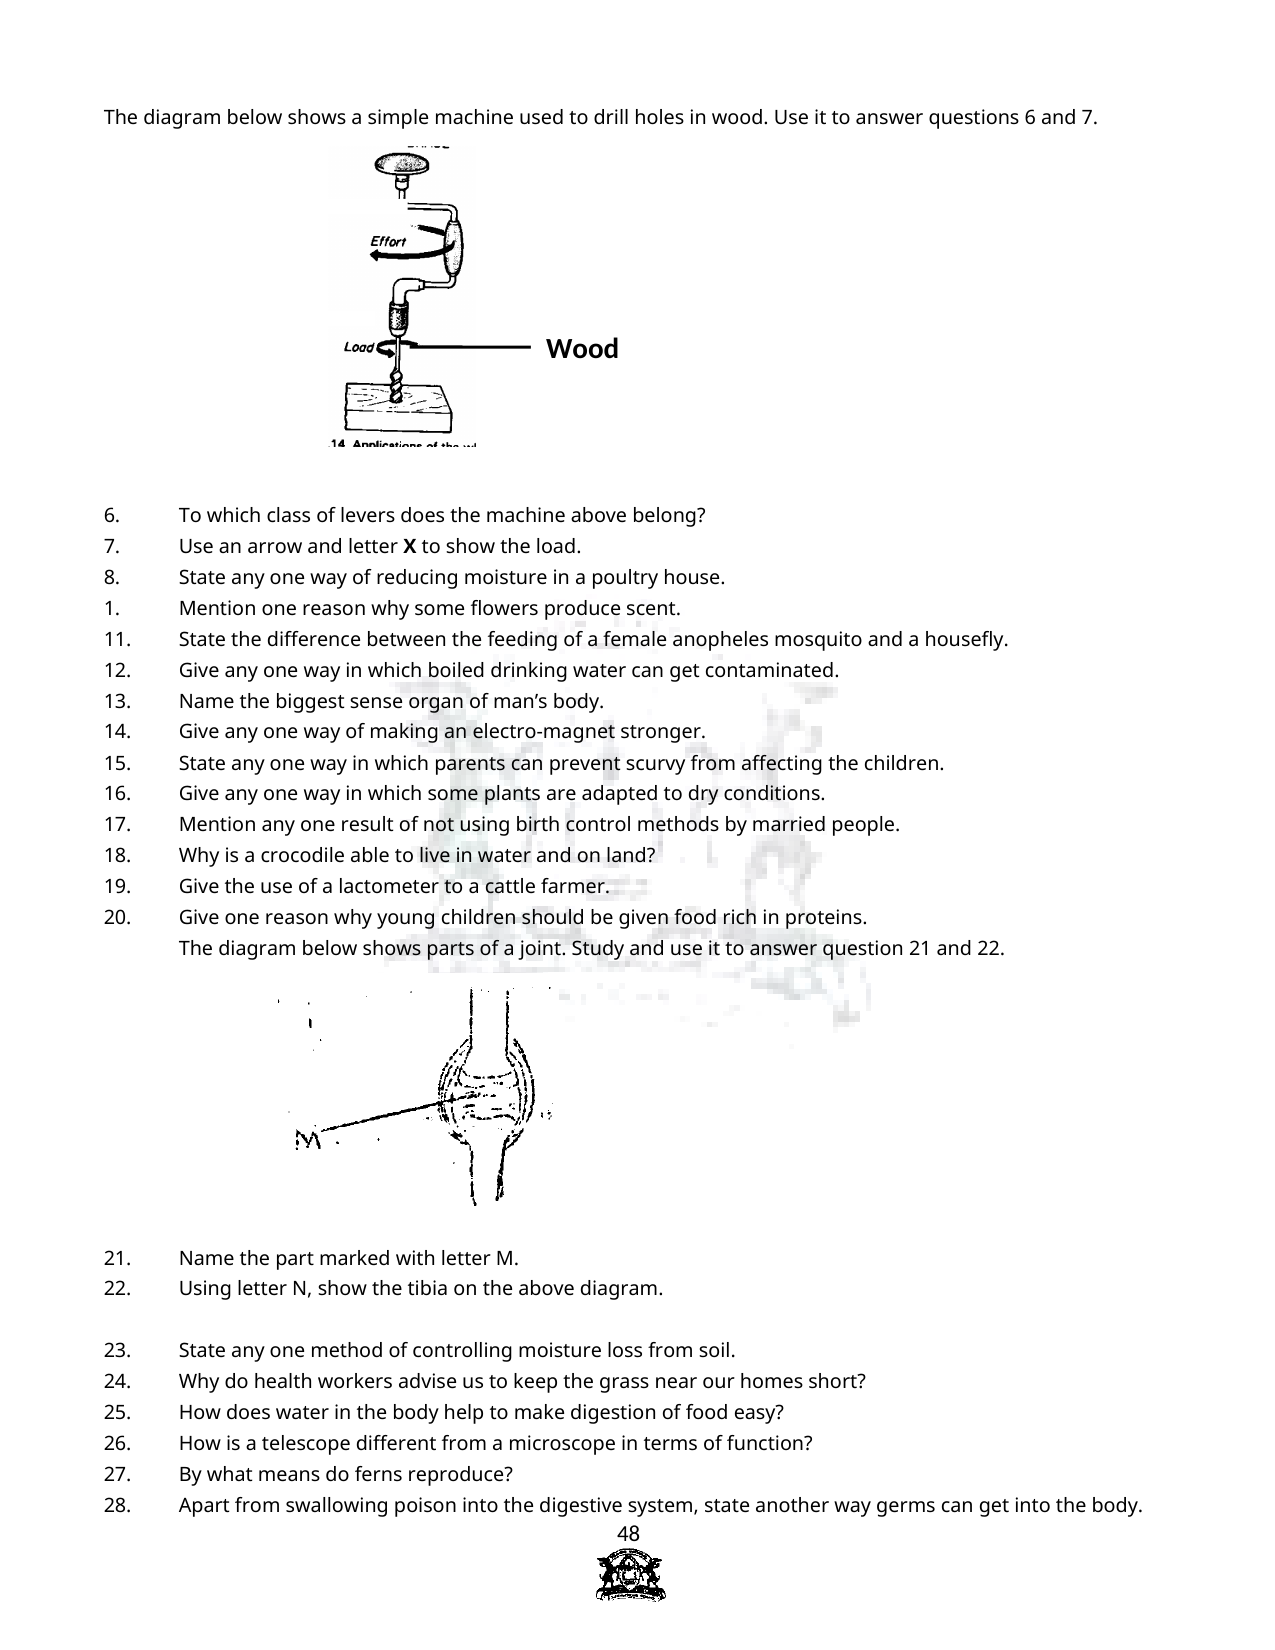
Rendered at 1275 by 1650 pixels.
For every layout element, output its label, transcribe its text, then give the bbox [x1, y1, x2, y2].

text 25. How does water in the body help to make digestion of food easy? [103, 1398, 1153, 1425]
list Mention one reason why some flowers produce scent. [103, 594, 1153, 621]
text 11. State the difference between the feeding of a female anopheles mosquito and a housefly. [103, 625, 1153, 652]
text 6. To which class of levers does the machine above belong? [103, 501, 1153, 528]
text 14. Give any one way of making an electro-magnet stronger. [103, 718, 1153, 745]
text 23. State any one method of controlling moisture loss from soil. [103, 1337, 1153, 1363]
text 15. State any one way in which parents can prevent scurvy from affecting the children. [103, 749, 1153, 776]
text 19. Give the use of a lactometer to a cattle farmer. [103, 872, 1153, 899]
text The diagram below shows a simple machine used to drill holes in wood. Use it to answer questions 6 and 7. [103, 103, 1153, 130]
text 7. Use an arrow and letter X to show the load. [103, 532, 1153, 559]
text 12. Give any one way in which boiled drinking water can get contaminated. [103, 656, 1153, 683]
text 17. Mention any one result of not using birth control methods by married people. [103, 811, 1153, 838]
text The diagram below shows parts of a joint. Study and use it to answer question 21 and 22. [178, 934, 1153, 961]
text 20. Give one reason why young children should be given food rich in proteins. [103, 903, 1153, 930]
text 13. Name the biggest sense organ of man’s body. [103, 687, 1153, 714]
text 21. Name the part marked with letter M. [103, 1244, 1153, 1271]
text 18. Why is a crocodile able to live in water and on land? [103, 842, 1153, 868]
text 26. How is a telescope different from a microscope in terms of function? [103, 1429, 1153, 1456]
text 16. Give any one way in which some plants are adapted to dry conditions. [103, 780, 1153, 807]
text 28. Apart from swallowing poison into the digestive system, state another way germs can get into the body. [103, 1491, 1153, 1518]
text 22. Using letter N, show the tibia on the above diagram. [103, 1275, 1153, 1302]
text 8. State any one way of reducing moisture in a poultry house. [103, 563, 1153, 590]
text 27. By what means do ferns reproduce? [103, 1460, 1153, 1487]
text 24. Why do health workers advise us to keep the grass near our homes short? [103, 1367, 1153, 1394]
